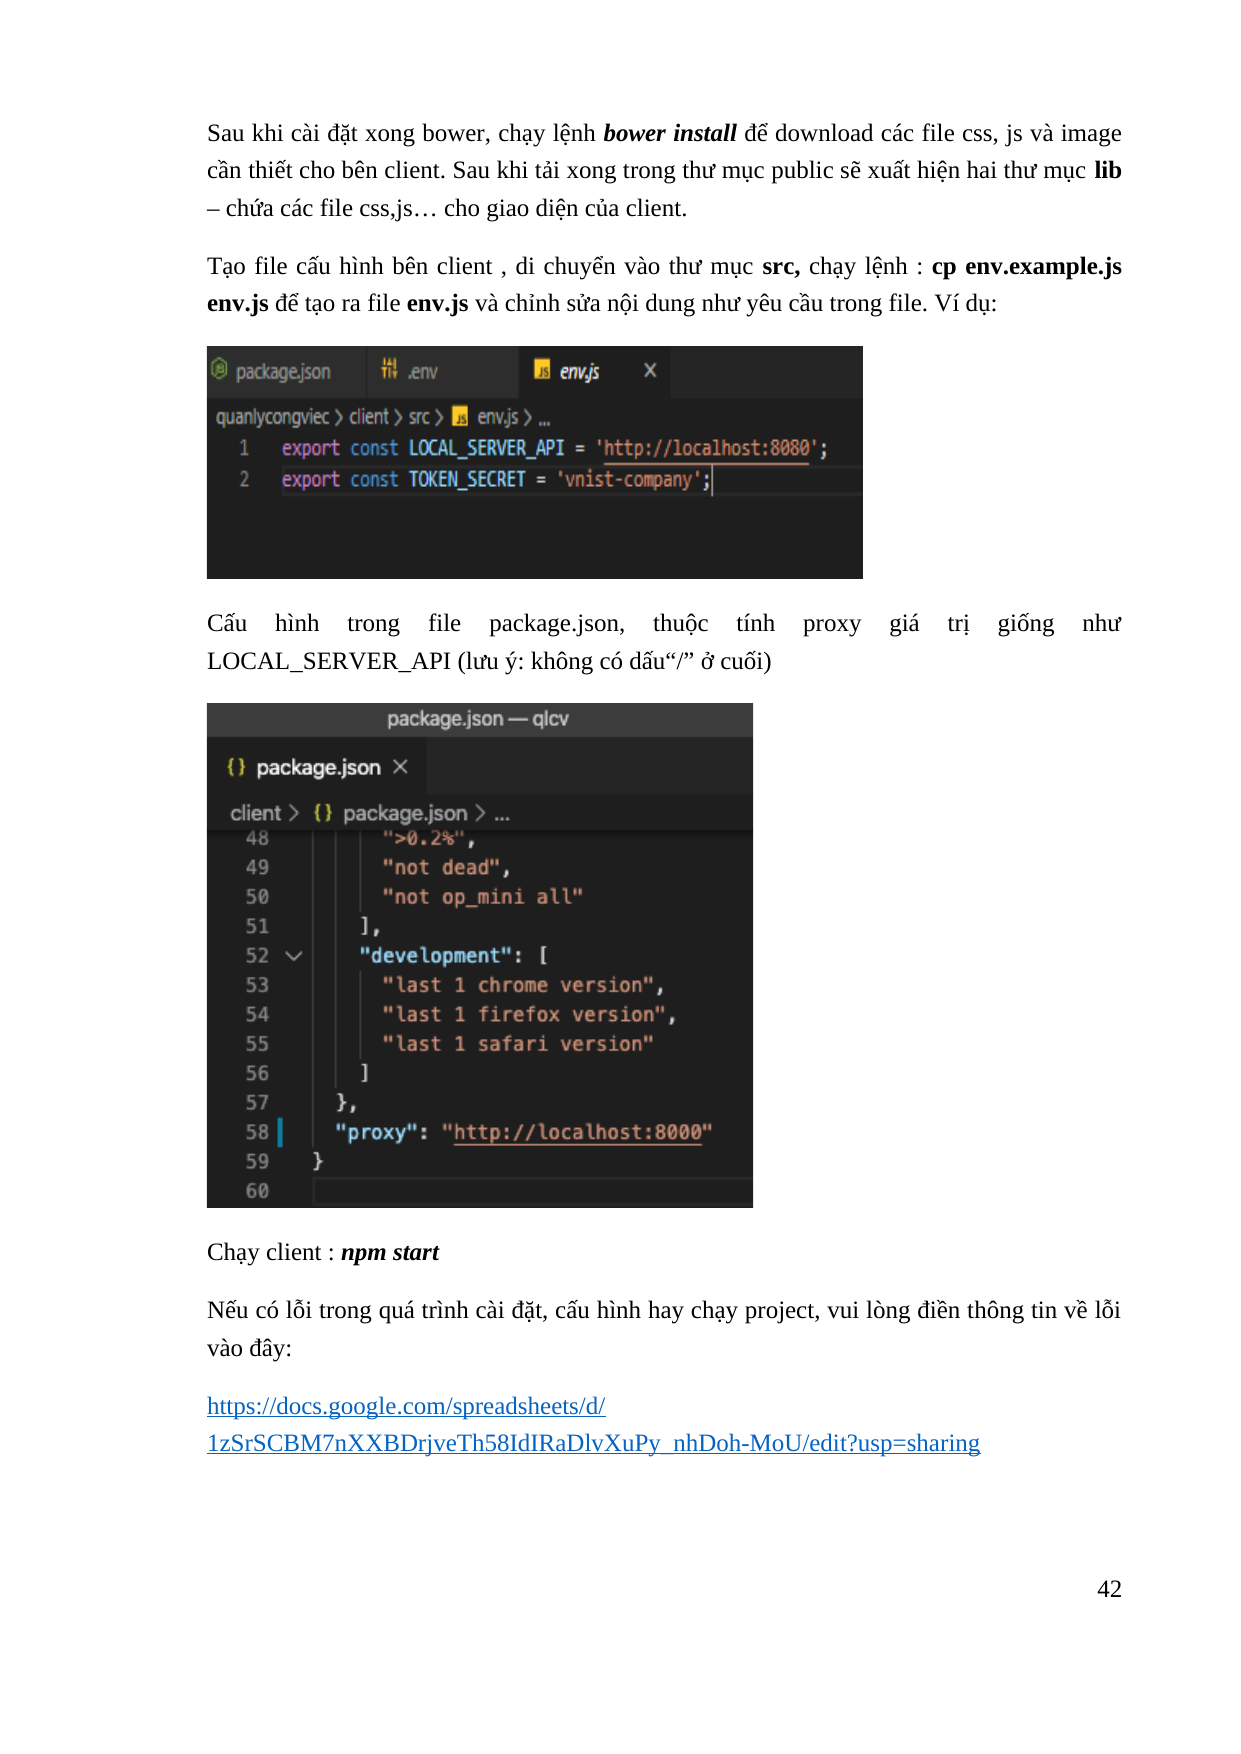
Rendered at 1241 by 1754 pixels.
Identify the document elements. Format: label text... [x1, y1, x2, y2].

text Sau khi cài đặt xong bower, chạy lệnh bower install để download các file css, js và image cần thiết cho bên client. Sau khi tải xong trong thư mục public sẽ xuất hiện hai thư mục lib – chứa các file css,js… cho giao diện của client. [207, 118, 1122, 221]
text Cấu hình trong file package.json, thuộc tính proxy giá trị giống như LOCAL_SERVER_API (lưu ý: không có dấu“/” ở cuối) [207, 608, 1122, 674]
picture [206, 346, 863, 579]
text Chạy client : npm start [207, 1237, 1122, 1266]
text Nếu có lỗi trong quá trình cài đặt, cấu hình hay chạy project, vui lòng điền thông tin về lỗi vào đây: [207, 1295, 1122, 1361]
text Tạo file cấu hình bên client , di chuyển vào thư mục src, chạy lệnh : cp env.example.js env.js để tạo ra file env.js và chỉnh sửa nội dung như yêu cầu trong file. Ví dụ: [207, 251, 1122, 317]
text https://docs.google.com/spreadsheets/d/1zSrSCBM7nXXBDrjveTh58IdIRaDlvXuPy_nhDoh-MoU/edit?usp=sharing [207, 1391, 1122, 1457]
picture [206, 703, 754, 1208]
